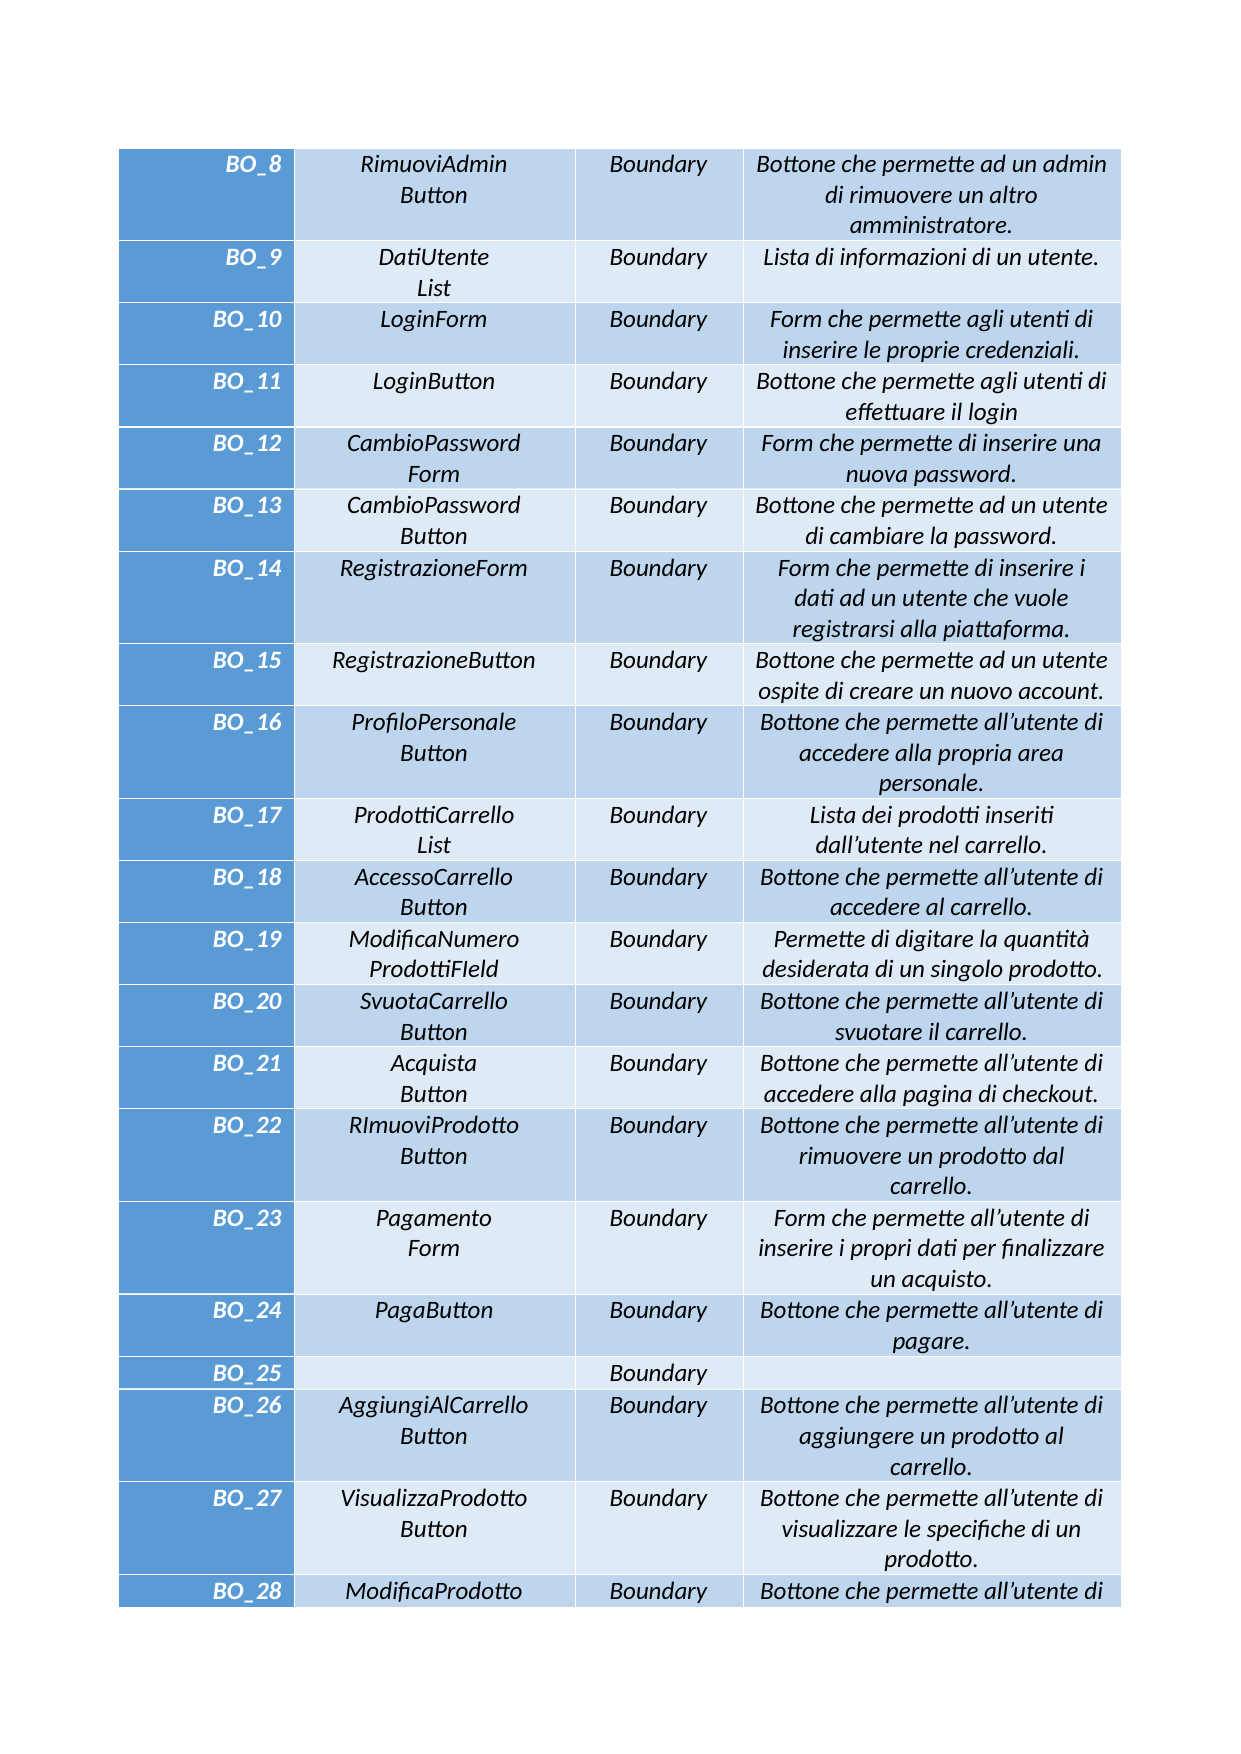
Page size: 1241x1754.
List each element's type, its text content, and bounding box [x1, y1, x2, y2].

table_cell [744, 1357, 1121, 1388]
table_cell Form che permette agli utenti di inserire le proprie credenziali. [744, 303, 1121, 364]
table_cell BO_16 [119, 706, 294, 798]
table_cell Boundary [576, 552, 743, 643]
table_cell Boundary [576, 241, 743, 302]
table_cell AggiungiAlCarrello Button [295, 1390, 575, 1481]
table_cell BO_8 [119, 149, 294, 240]
table_cell Lista dei prodotti inseriti dall’utente nel carrello. [744, 799, 1121, 860]
table_cell BO_23 [119, 1202, 294, 1293]
table_cell Form che permette di inserire una nuova password. [744, 428, 1121, 488]
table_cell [295, 1575, 575, 1607]
table_cell Boundary [576, 706, 743, 798]
table_cell PagaButton [295, 1295, 575, 1356]
table_cell BO_11 [119, 365, 294, 426]
table_cell BO_17 [119, 799, 294, 860]
table_cell SvuotaCarrello Button [295, 985, 575, 1046]
table_cell Bottone che permette ad un admin di rimuovere un altro amministratore. [744, 149, 1121, 240]
table_cell BO_21 [119, 1047, 294, 1108]
table_cell Lista di informazioni di un utente. [744, 241, 1121, 302]
table_cell RimuoviAdmin Button [295, 149, 575, 240]
table_cell DatiUtente List [295, 241, 575, 302]
table_cell BO_24 [119, 1295, 294, 1356]
table_cell RImuoviProdotto Button [295, 1109, 575, 1201]
table_cell Form che permette all’utente di inserire i propri dati per finalizzare un acquisto. [744, 1202, 1121, 1293]
table_cell Bottone che permette all’utente di svuotare il carrello. [744, 985, 1121, 1046]
table_cell Bottone che permette all’utente di accedere al carrello. [744, 861, 1121, 922]
table_cell Bottone che permette all’utente di visualizzare le specifiche di un prodotto. [744, 1482, 1121, 1574]
table_cell Boundary [576, 490, 743, 551]
table_cell LoginButton [295, 365, 575, 426]
table_cell Boundary [576, 985, 743, 1046]
table_cell Boundary [576, 428, 743, 488]
table_cell ProdottiCarrello List [295, 799, 575, 860]
table_cell BO_14 [119, 552, 294, 643]
table_cell BO_28 [119, 1575, 294, 1607]
table_cell Bottone che permette all’utente di aggiungere un prodotto al carrello. [744, 1390, 1121, 1481]
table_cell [744, 1575, 1121, 1607]
table_cell Bottone che permette agli utenti di effettuare il login [744, 365, 1121, 426]
table_cell Bottone che permette all’utente di rimuovere un prodotto dal carrello. [744, 1109, 1121, 1201]
table_cell Boundary [576, 1047, 743, 1108]
table_cell Boundary [576, 149, 743, 240]
table_cell Boundary [576, 1202, 743, 1293]
table_cell BO_13 [119, 490, 294, 551]
table_cell Boundary [576, 1295, 743, 1356]
table_cell Boundary [576, 1357, 743, 1388]
table_cell ModificaNumero ProdottiFIeld [295, 923, 575, 984]
table_cell Boundary [576, 799, 743, 860]
table_cell AccessoCarrello Button [295, 861, 575, 922]
table_cell LoginForm [295, 303, 575, 364]
table_cell BO_20 [119, 985, 294, 1046]
table_cell RegistrazioneButton [295, 644, 575, 705]
table_cell Bottone che permette ad un utente ospite di creare un nuovo account. [744, 644, 1121, 705]
table_cell Acquista Button [295, 1047, 575, 1108]
table_cell Bottone che permette all’utente di accedere alla propria area personale. [744, 706, 1121, 798]
table_cell BO_25 [119, 1357, 294, 1388]
table_cell Boundary [576, 303, 743, 364]
table_cell RegistrazioneForm [295, 552, 575, 643]
table_cell Bottone che permette all’utente di pagare. [744, 1295, 1121, 1356]
table_cell BO_19 [119, 923, 294, 984]
table_cell BO_10 [119, 303, 294, 364]
table_cell BO_12 [119, 428, 294, 488]
table_cell Boundary [576, 1482, 743, 1574]
table_cell Boundary [576, 923, 743, 984]
table_cell ProfiloPersonale Button [295, 706, 575, 798]
table_cell Pagamento Form [295, 1202, 575, 1293]
table_cell [295, 1357, 575, 1388]
table_cell BO_22 [119, 1109, 294, 1201]
table_cell BO_27 [119, 1482, 294, 1574]
table_cell CambioPassword Form [295, 428, 575, 488]
table_cell Bottone che permette ad un utente di cambiare la password. [744, 490, 1121, 551]
table_cell Boundary [576, 644, 743, 705]
table_cell BO_26 [119, 1390, 294, 1481]
table_cell Boundary [576, 1575, 743, 1607]
table_cell Bottone che permette all’utente di accedere alla pagina di checkout. [744, 1047, 1121, 1108]
table_cell Boundary [576, 1390, 743, 1481]
table_cell BO_9 [119, 241, 294, 302]
table_cell BO_18 [119, 861, 294, 922]
table_cell Boundary [576, 861, 743, 922]
table_cell Boundary [576, 1109, 743, 1201]
table_cell Permette di digitare la quantità desiderata di un singolo prodotto. [744, 923, 1121, 984]
table_cell BO_15 [119, 644, 294, 705]
table_cell Form che permette di inserire i dati ad un utente che vuole registrarsi alla piattaforma. [744, 552, 1121, 643]
table_cell Boundary [576, 365, 743, 426]
table_cell CambioPassword Button [295, 490, 575, 551]
table_cell VisualizzaProdotto Button [295, 1482, 575, 1574]
